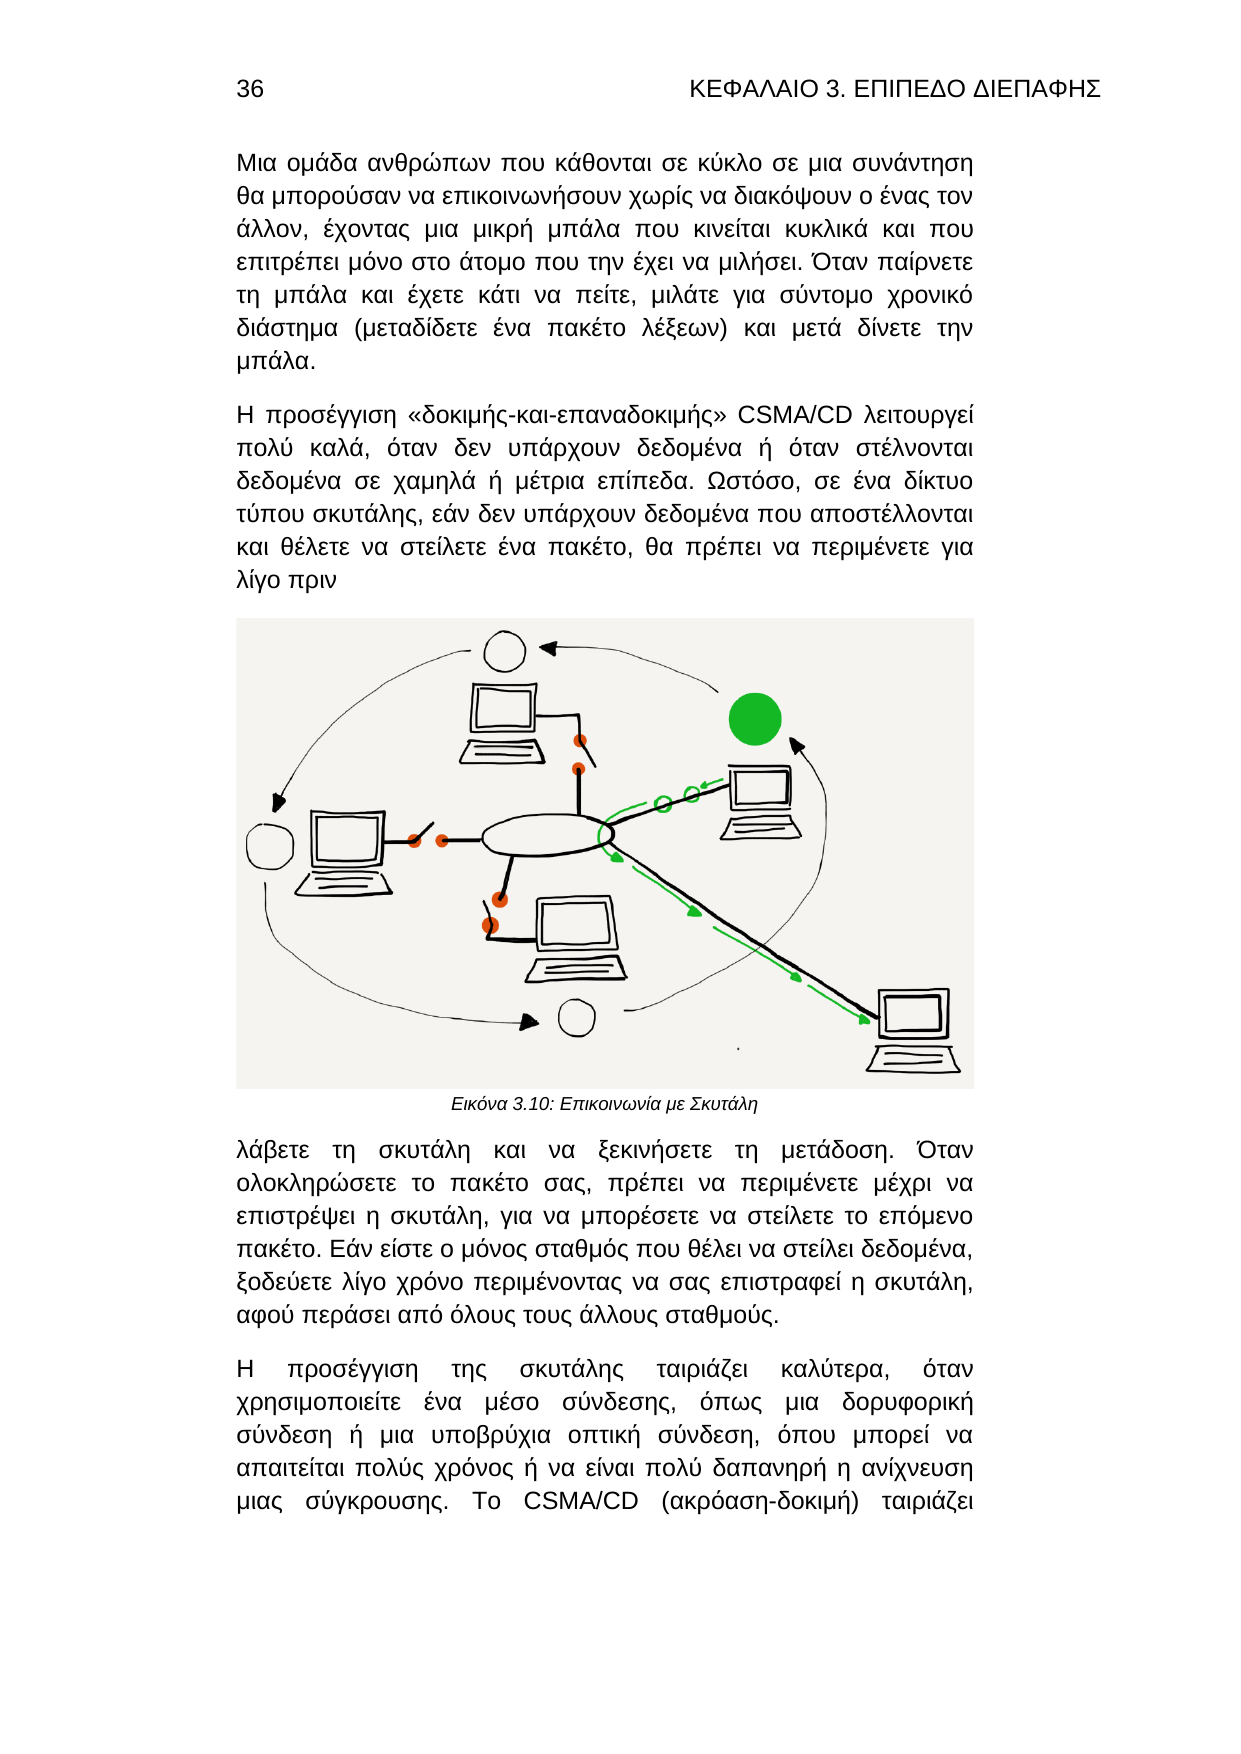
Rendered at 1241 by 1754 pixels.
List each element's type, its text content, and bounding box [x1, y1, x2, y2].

text Η προσέγγιση «δοκιμής-και-επαναδοκιμής» CSMA/CD λειτουργεί πολύ καλά, όταν δεν υπάρχουν δεδομένα ή όταν στέλνονται δεδομένα σε χαμηλά ή μέτρια επίπεδα. Ωστόσο, σε ένα δίκτυο τύπου σκυτάλης, εάν δεν υπάρχουν δεδομένα που αποστέλλονται και θέλετε να στείλετε ένα πακέτο, θα πρέπει να περιμένετε για λίγο πριν [236, 400, 974, 593]
picture [236, 618, 975, 1089]
text λάβετε τη σκυτάλη και να ξεκινήσετε τη μετάδοση. Όταν ολοκληρώσετε το πακέτο σας, πρέπει να περιμένετε μέχρι να επιστρέψει η σκυτάλη, για να μπορέσετε να στείλετε το επόμενο πακέτο. Εάν είστε ο μόνος σταθμός που θέλει να στείλει δεδομένα, ξοδεύετε λίγο χρόνο περιμένοντας να σας επιστραφεί η σκυτάλη, αφού περάσει από όλους τους άλλους σταθμούς. [236, 1135, 974, 1329]
text Μια ομάδα ανθρώπων που κάθονται σε κύκλο σε μια συνάντηση θα μπορούσαν να επικοινωνήσουν χωρίς να διακόψουν ο ένας τον άλλον, έχοντας μια μικρή μπάλα που κινείται κυκλικά και που επιτρέπει μόνο στο άτομο που την έχει να μιλήσει. Όταν παίρνετε τη μπάλα και έχετε κάτι να πείτε, μιλάτε για σύντομο χρονικό διάστημα (μεταδίδετε ένα πακέτο λέξεων) και μετά δίνετε την μπάλα. [236, 148, 974, 374]
